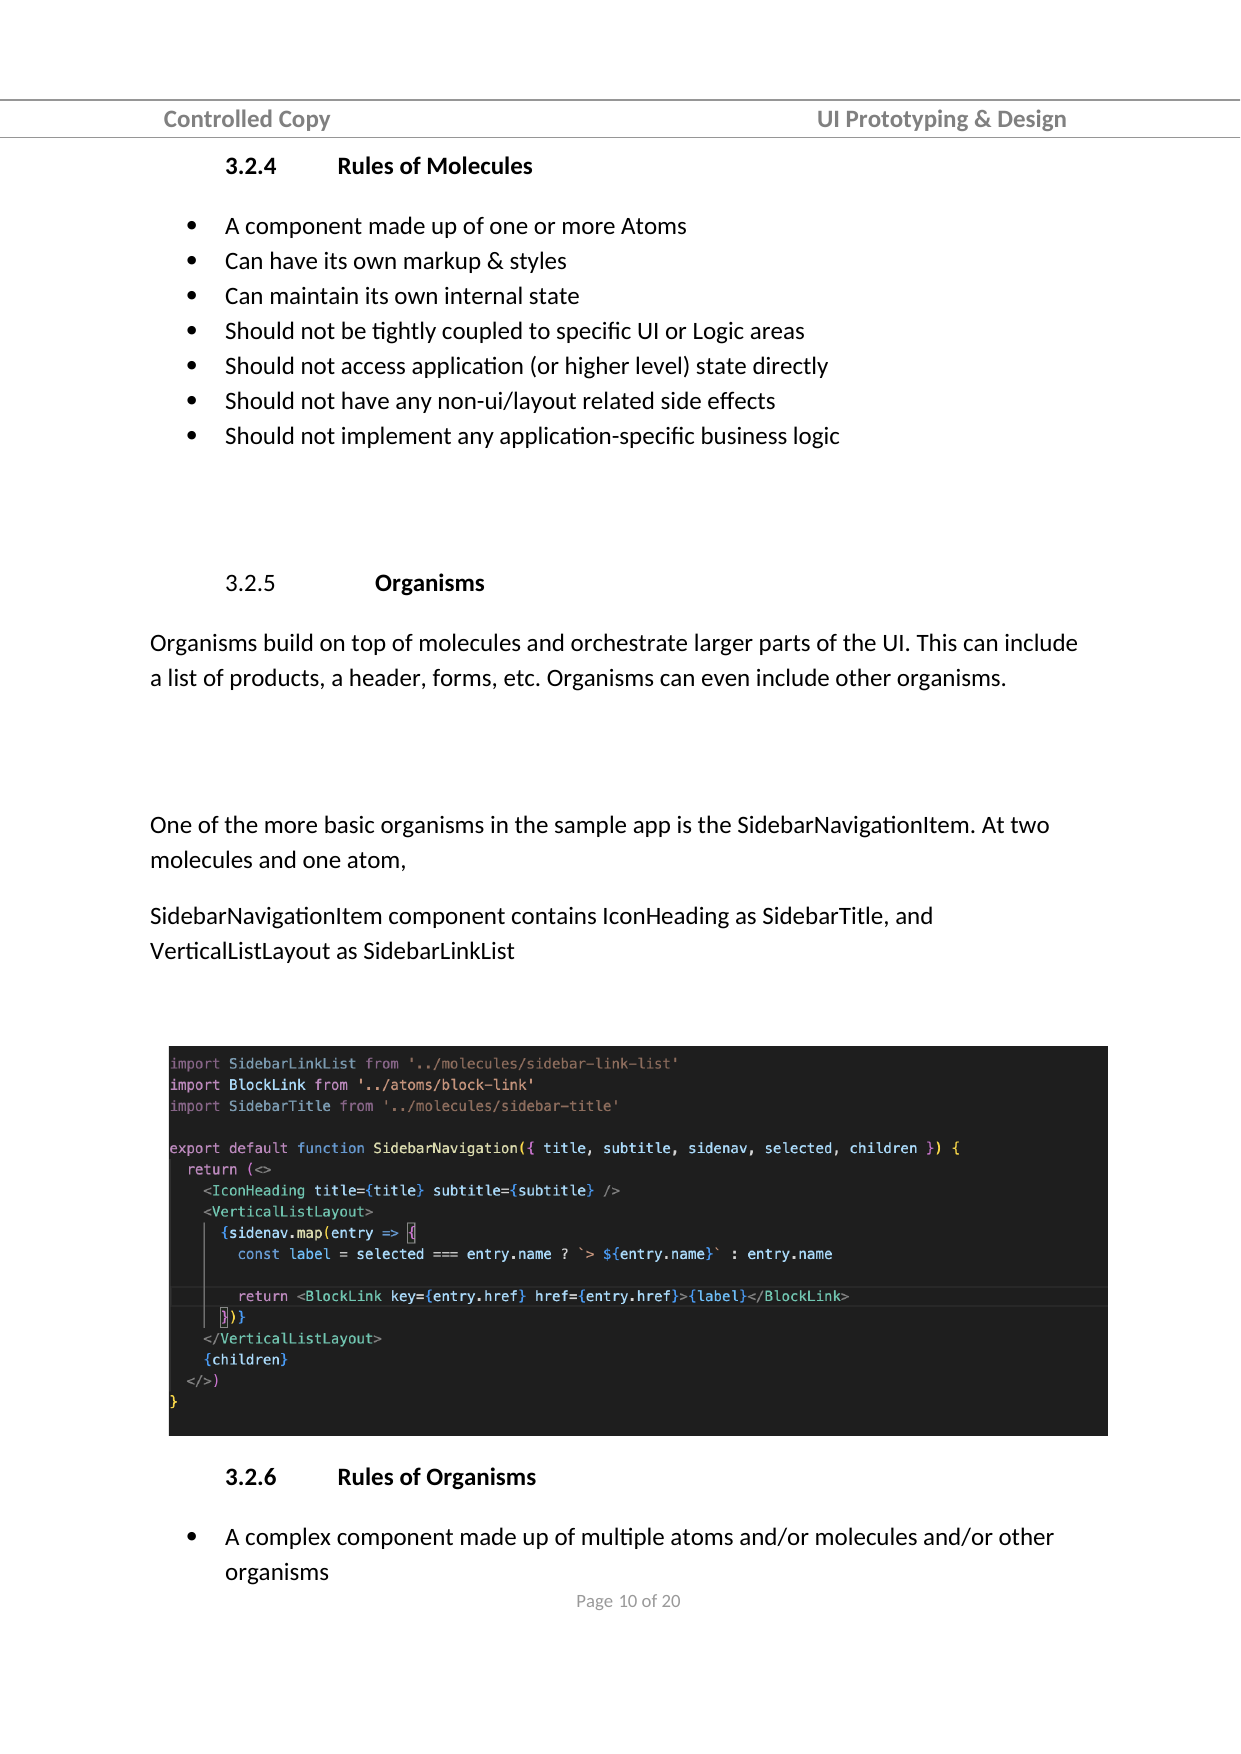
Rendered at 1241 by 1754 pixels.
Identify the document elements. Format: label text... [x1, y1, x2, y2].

list Should not implement any application-specific business logic [187, 420, 1090, 451]
list Should not access application (or higher level) state directly [187, 350, 1090, 381]
list A complex component made up of multiple atoms and/or molecules and/or other organisms [187, 1521, 1090, 1587]
text Organisms build on top of molecules and orchestrate larger parts of the UI. This can include a list of products, a header, forms, etc. Organisms can even include other organisms. [150, 627, 1090, 693]
subtitle Rules of Organisms [225, 1461, 1090, 1492]
list Can maintain its own internal state [187, 280, 1090, 311]
list Should not be tightly coupled to specific UI or Logic areas [187, 315, 1090, 346]
text One of the more basic organisms in the sample app is the SidebarNavigationItem. At two molecules and one atom, [150, 809, 1090, 875]
subtitle Rules of Molecules [225, 150, 1090, 181]
list Can have its own markup & styles [187, 245, 1090, 276]
list Should not have any non-ui/layout related side effects [187, 385, 1090, 416]
text SidebarNavigationItem component contains IconHeading as SidebarTitle, and VerticalListLayout as SidebarLinkList [150, 900, 1090, 966]
list A component made up of one or more Atoms [187, 210, 1090, 241]
subtitle Organisms [225, 567, 1090, 597]
